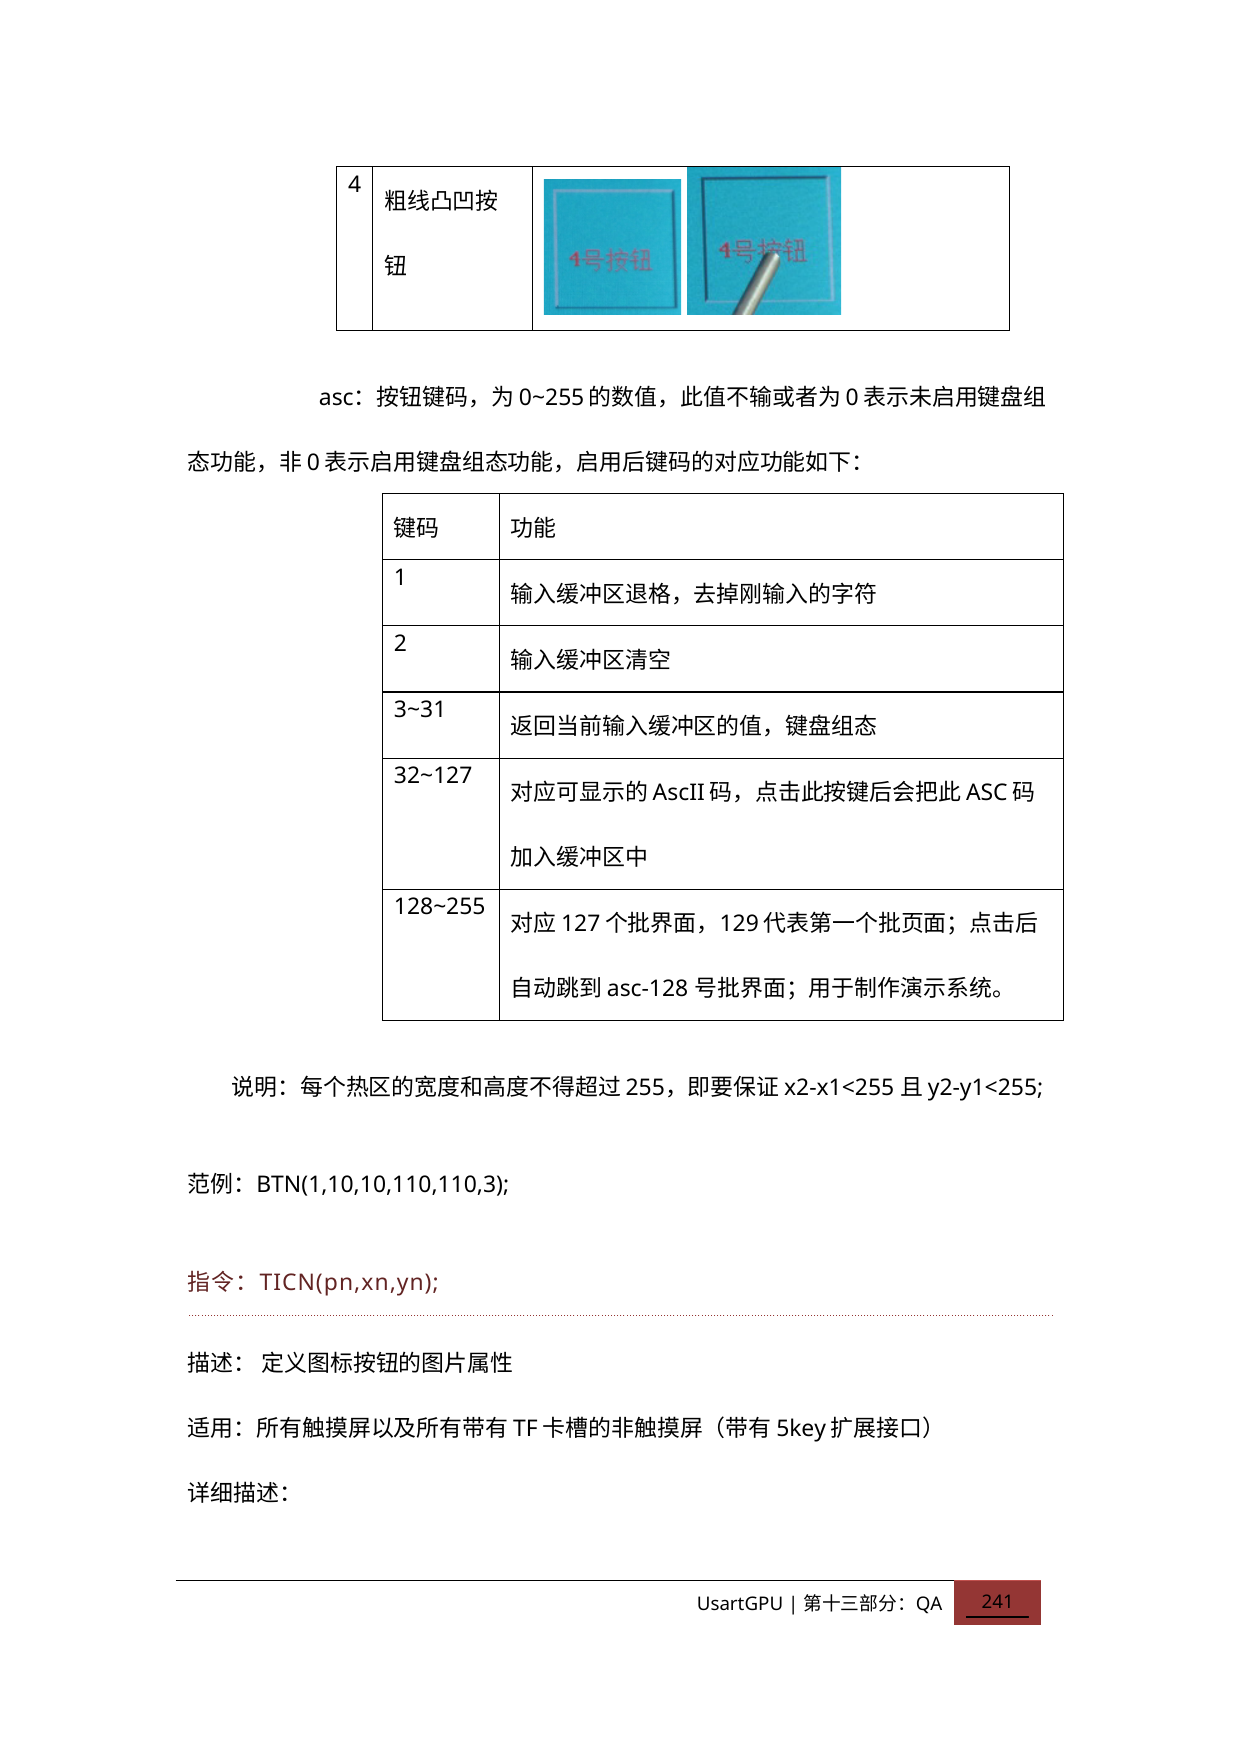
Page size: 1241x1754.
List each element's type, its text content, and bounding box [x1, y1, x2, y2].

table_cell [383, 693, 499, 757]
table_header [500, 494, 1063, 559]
text 适用：所有触摸屏以及所有带有TF卡槽的非触摸屏（带有5key扩展接口） [187, 1394, 1053, 1459]
subtitle 指令：TICN(pn,xn,yn); [187, 1248, 1053, 1316]
text 范例：BTN(1,10,10,110,110,3); [187, 1151, 1053, 1216]
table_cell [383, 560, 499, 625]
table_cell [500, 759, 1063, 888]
picture [543, 179, 682, 315]
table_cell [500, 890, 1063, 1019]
text asc：按钮键码，为0~255的数值，此值不输或者为0表示未启用键盘组态功能，非0表示启用键盘组态功能，启用后键码的对应功能如下： [187, 363, 1053, 493]
picture [687, 167, 842, 315]
text 说明：每个热区的宽度和高度不得超过255，即要保证x2-x1<255 且y2-y1<255; [187, 1053, 1053, 1118]
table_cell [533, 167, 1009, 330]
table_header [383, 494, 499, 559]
text 详细描述： [187, 1459, 1053, 1524]
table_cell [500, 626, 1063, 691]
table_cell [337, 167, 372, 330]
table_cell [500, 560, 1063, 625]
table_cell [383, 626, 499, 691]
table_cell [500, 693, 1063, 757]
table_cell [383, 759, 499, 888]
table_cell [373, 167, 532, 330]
text 描述： 定义图标按钮的图片属性 [187, 1329, 1053, 1394]
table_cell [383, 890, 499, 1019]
